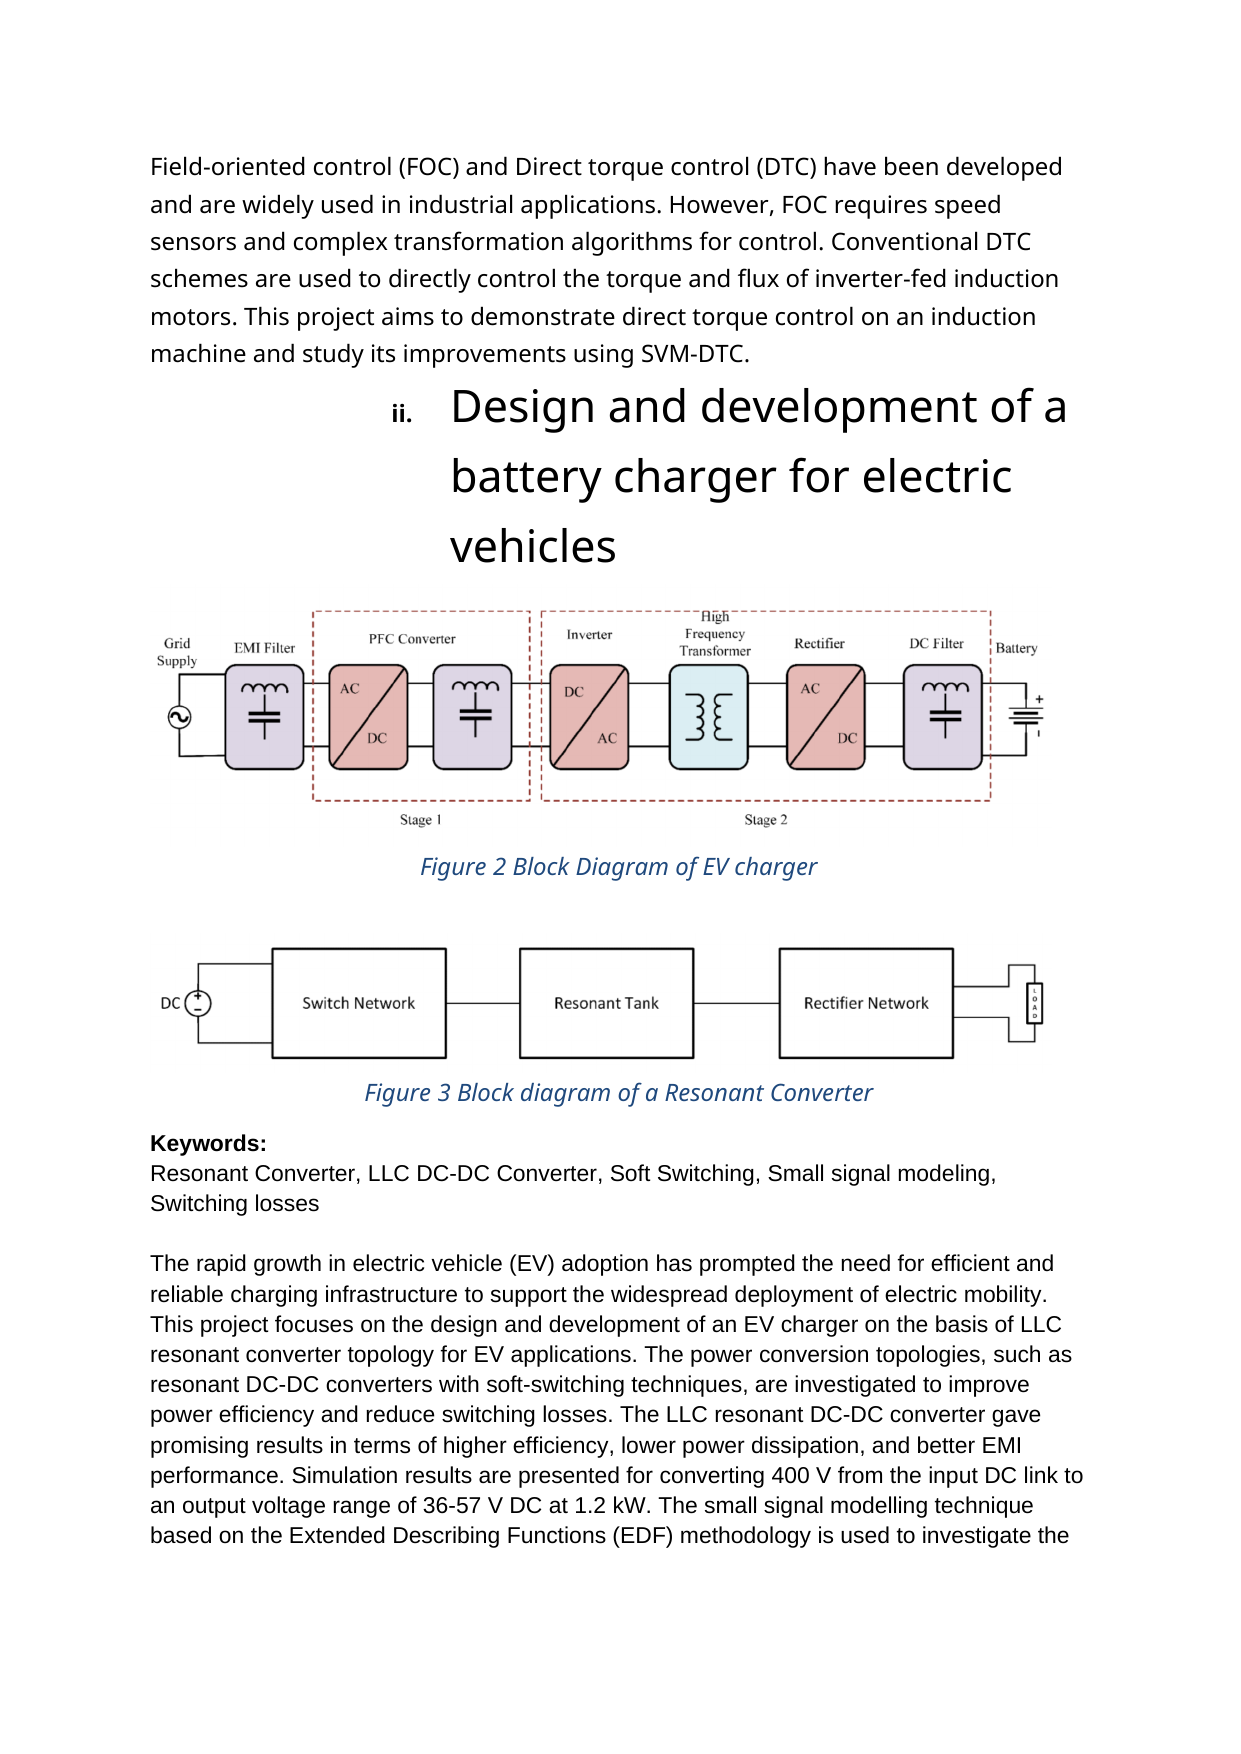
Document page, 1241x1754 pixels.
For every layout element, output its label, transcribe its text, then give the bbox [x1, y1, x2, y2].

list Design and development of a battery charger for electric vehicles [412, 374, 1090, 576]
text Figure 3 Block diagram of a Resonant Converter [150, 1076, 1090, 1109]
picture [150, 584, 1053, 847]
text Resonant Converter, LLC DC-DC Converter, Soft Switching, Small signal modeling, Switching losses [150, 1160, 1090, 1216]
picture [150, 933, 1053, 1073]
text Figure 2 Block Diagram of EV charger [150, 850, 1090, 882]
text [150, 1250, 1090, 1548]
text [150, 150, 1090, 369]
text Keywords: [150, 1129, 1090, 1156]
